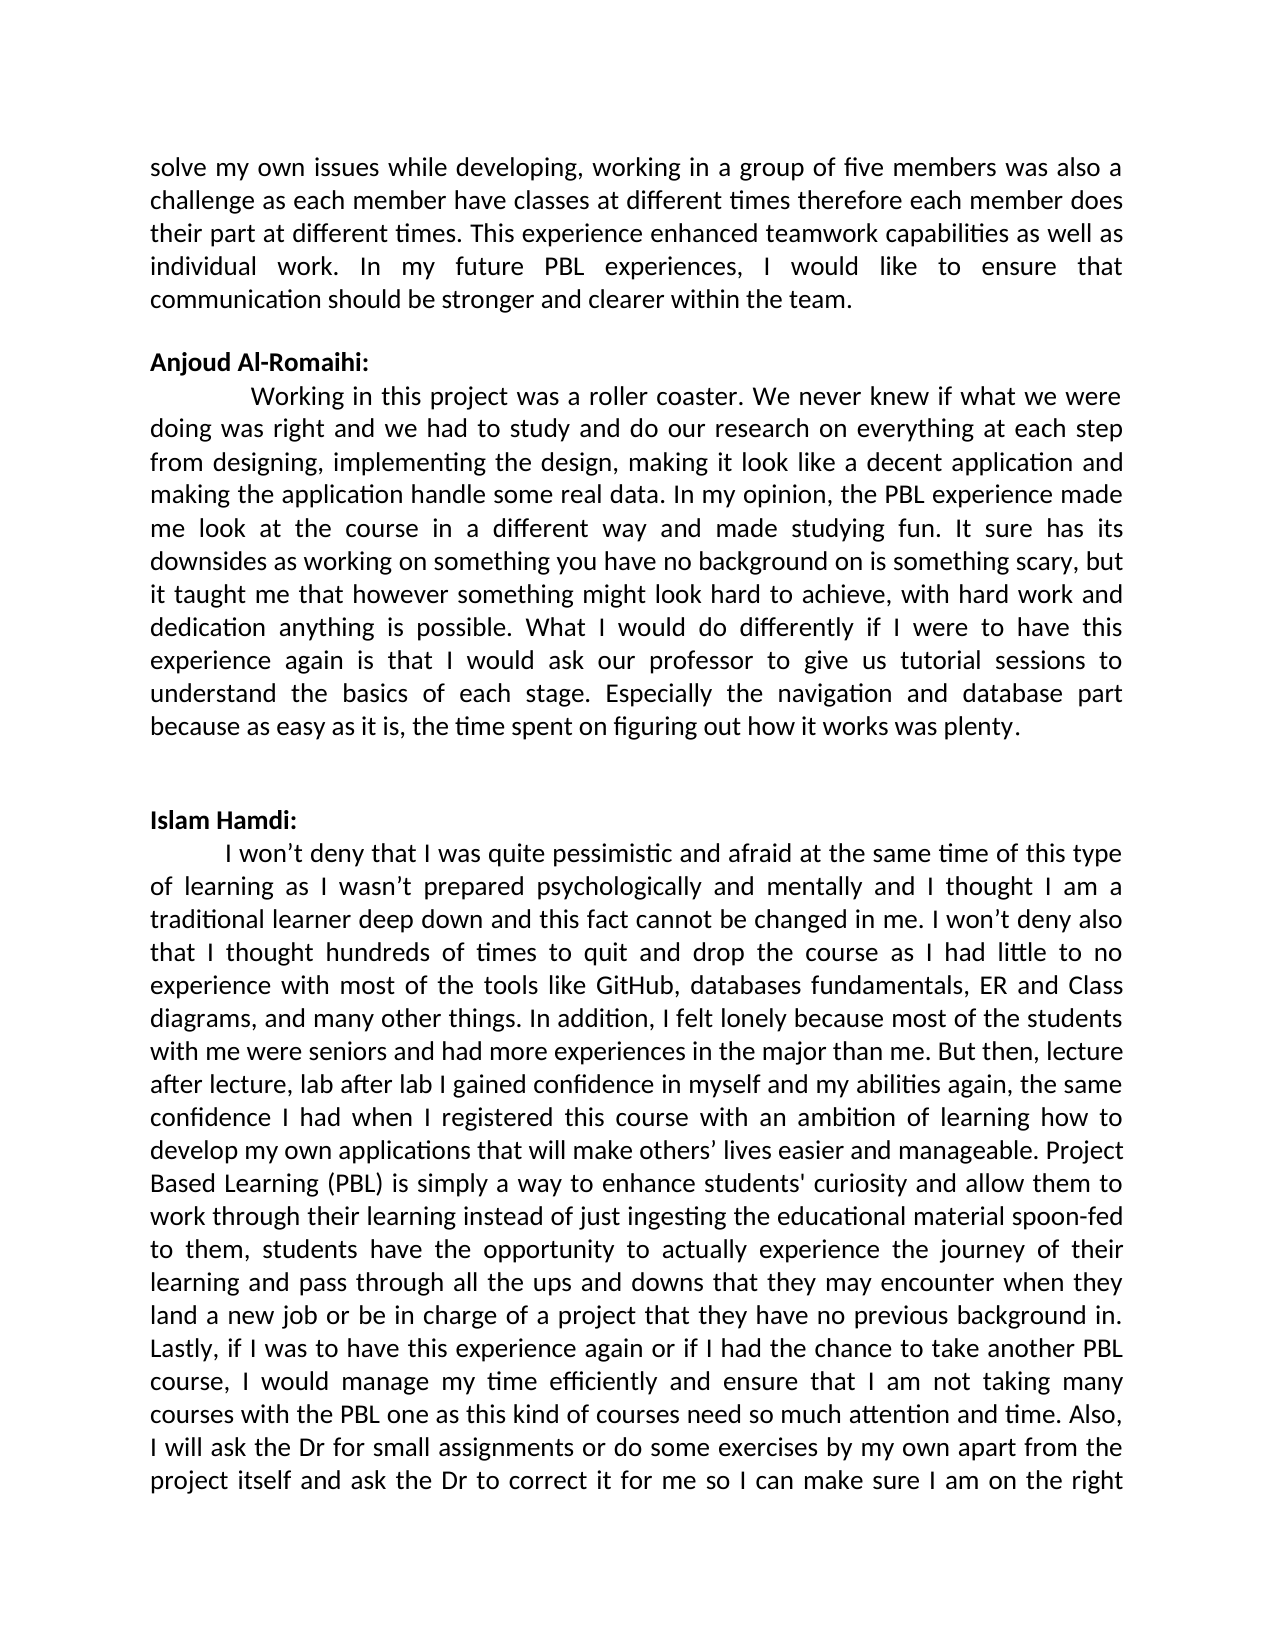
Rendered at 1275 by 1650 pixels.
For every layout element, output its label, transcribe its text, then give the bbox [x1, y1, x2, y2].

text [150, 150, 1125, 315]
text Working in this project was a roller coaster. We never knew if what we were doing was right and we had to study and do our research on everything at each step from designing, implementing the design, making it look like a decent application and making the application handle some real data. In my opinion, the PBL experience made me look at the course in a different way and made studying fun. It sure has its downsides as working on something you have no background on is something scary, but it taught me that however something might look hard to achieve, with hard work and dedication anything is possible. What I would do differently if I were to have this experience again is that I would ask our professor to give us tutorial sessions to understand the basics of each stage. Especially the navigation and database part because as easy as it is, the time spent on figuring out how it works was plenty. [150, 379, 1125, 742]
text Anjoud Al-Romaihi: [150, 346, 1125, 379]
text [150, 836, 1125, 1496]
text Islam Hamdi: [150, 803, 1125, 836]
